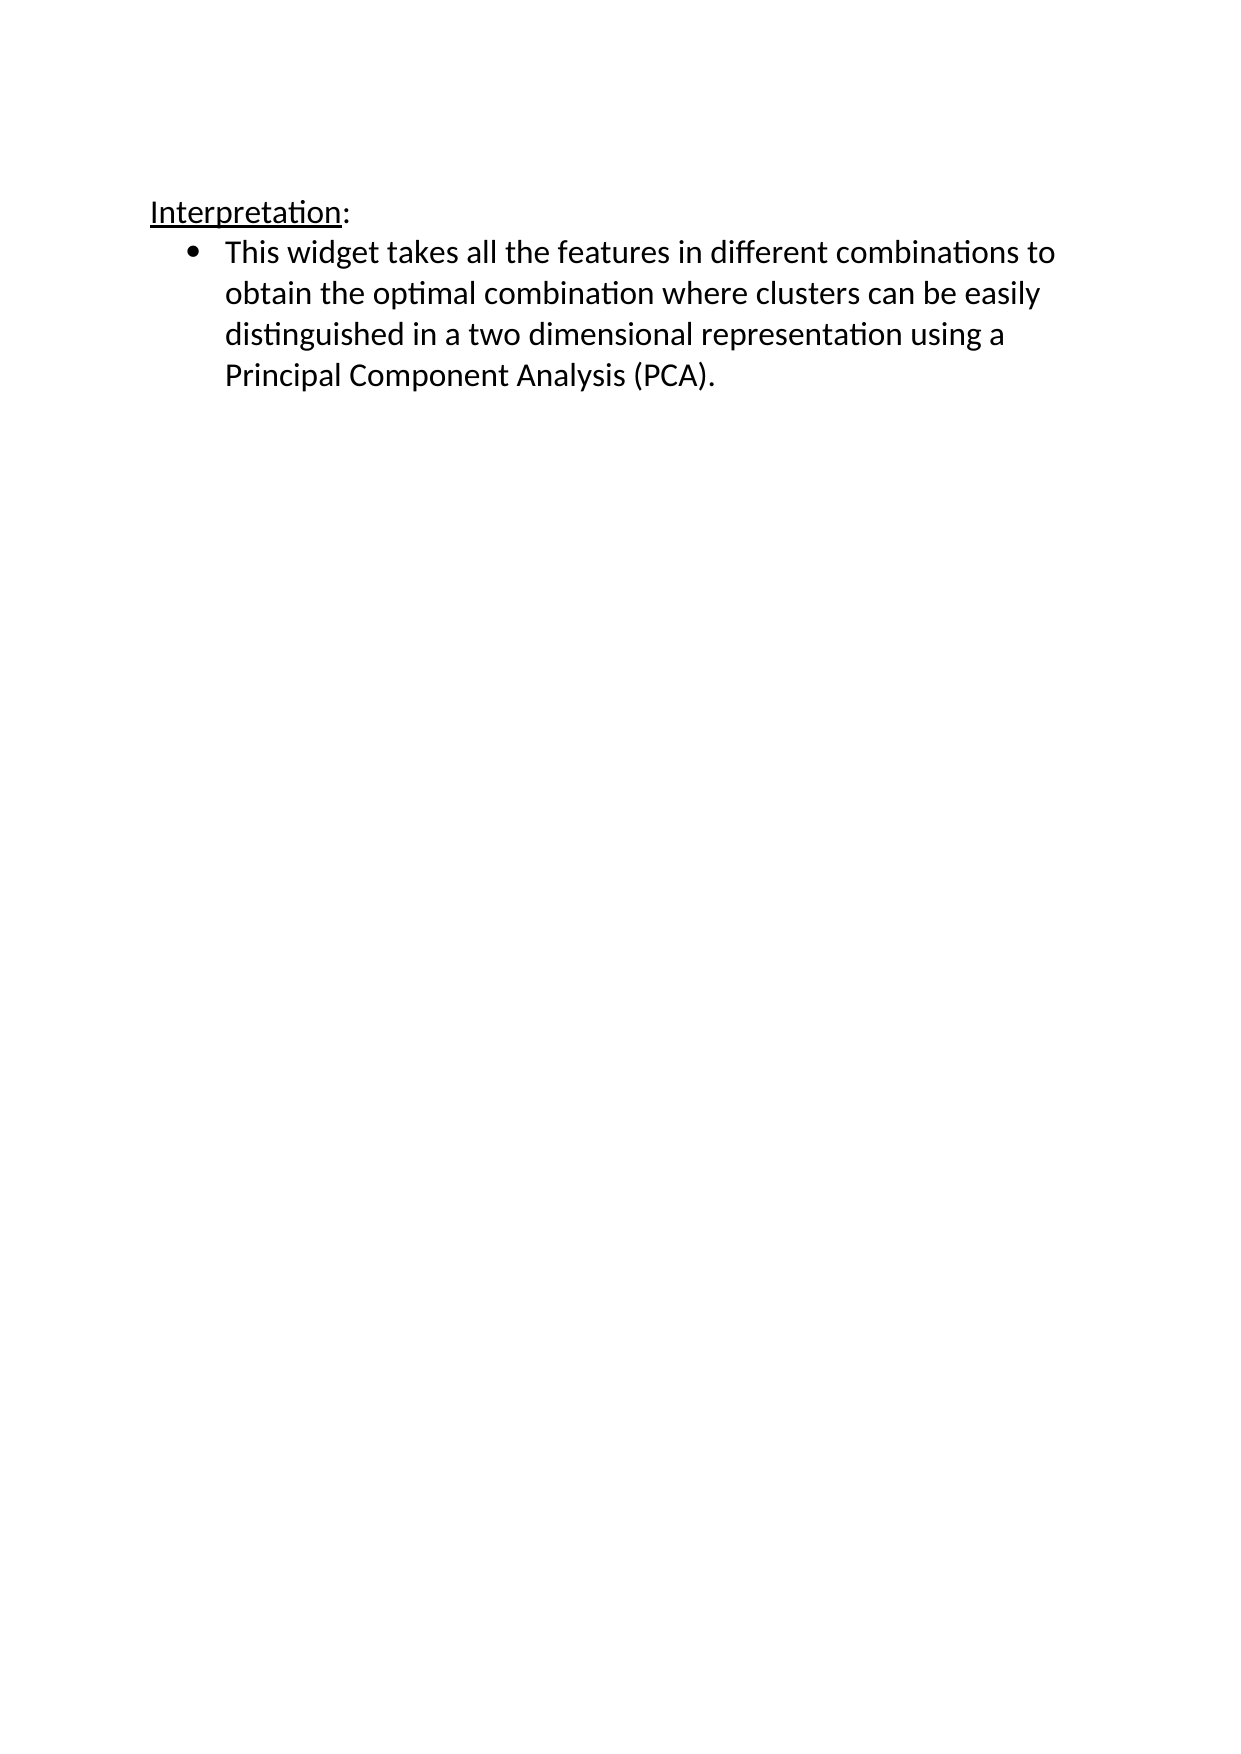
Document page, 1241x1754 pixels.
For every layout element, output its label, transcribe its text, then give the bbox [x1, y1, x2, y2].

list This widget takes all the features in different combinations to obtain the optimal combination where clusters can be easily distinguished in a two dimensional representation using a Principal Component Analysis (PCA). [187, 231, 1090, 394]
text Interpretation: [150, 191, 1090, 231]
